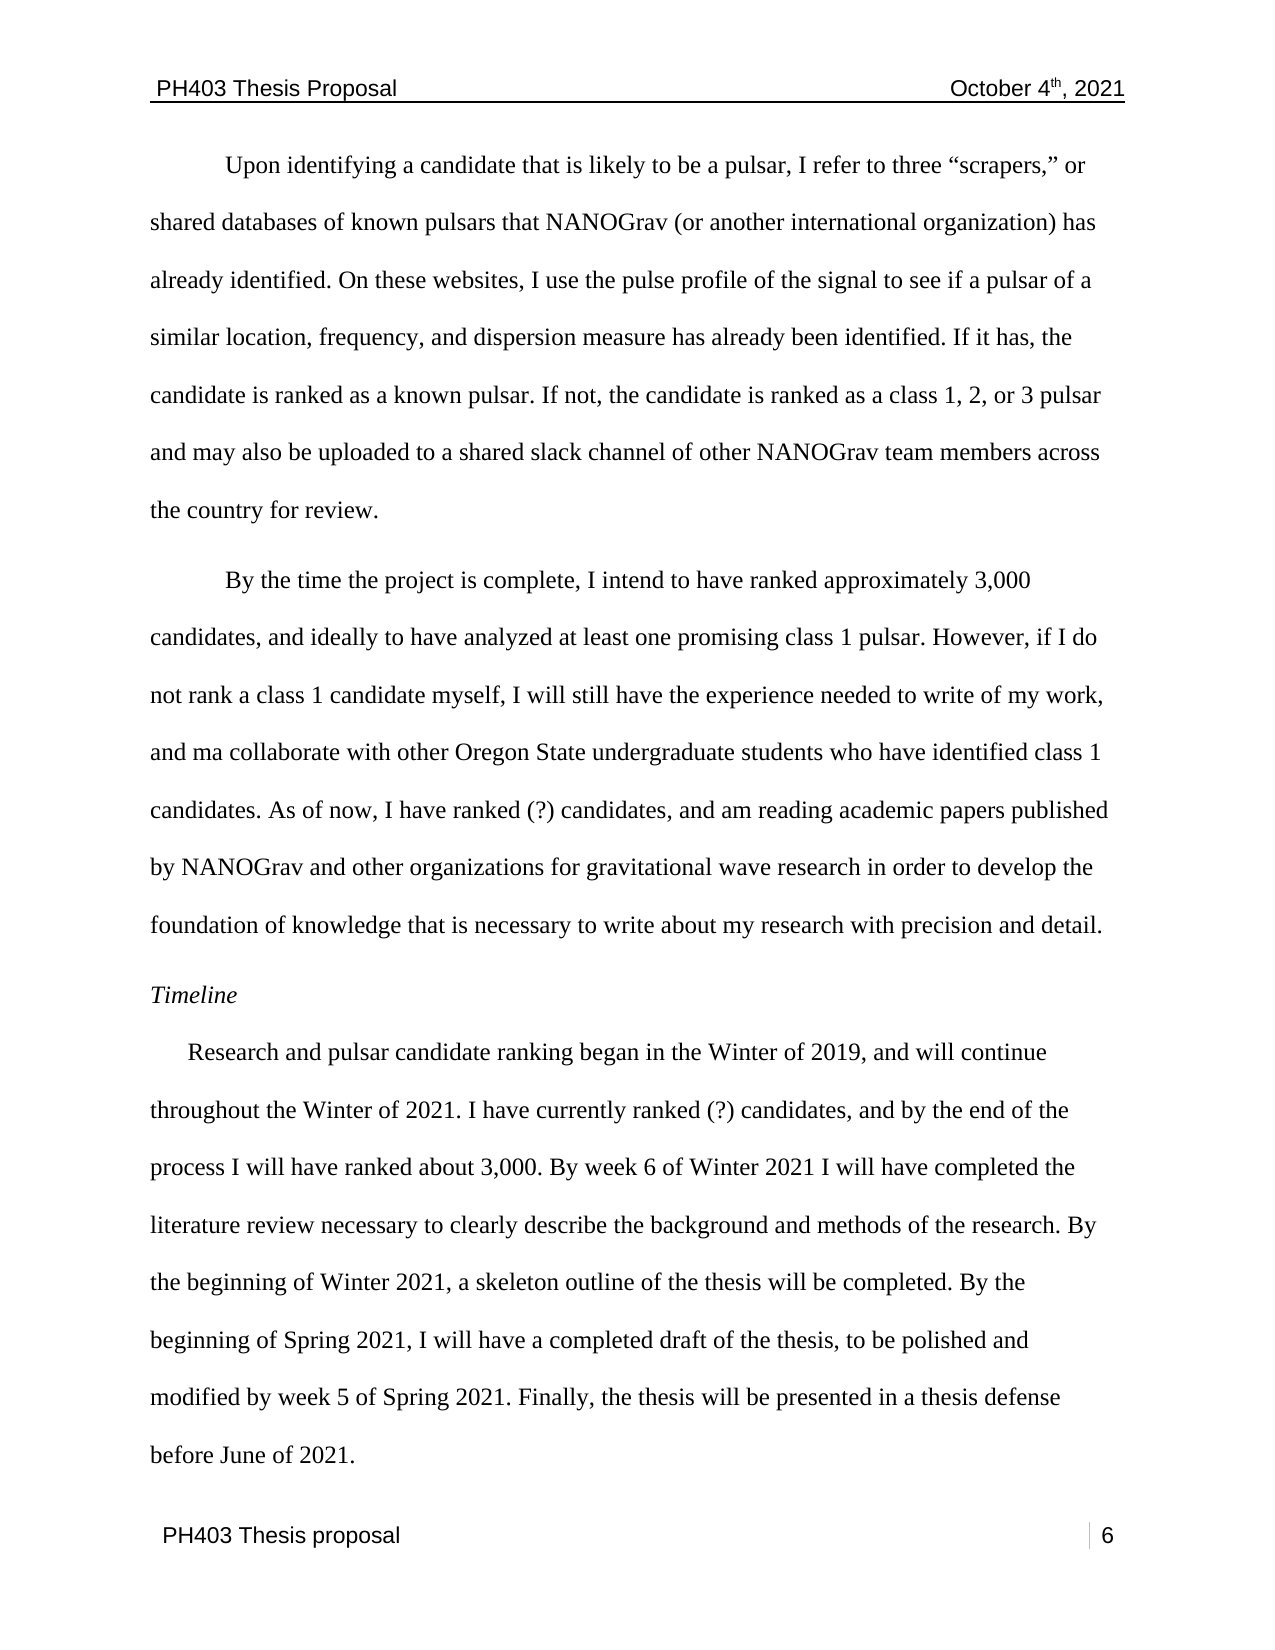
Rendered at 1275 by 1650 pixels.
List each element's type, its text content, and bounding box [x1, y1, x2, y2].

text Upon identifying a candidate that is likely to be a pulsar, I refer to three “scrapers,” or shared databases of known pulsars that NANOGrav (or another international organization) has already identified. On these websites, I use the pulse profile of the signal to see if a pulsar of a similar location, frequency, and dispersion measure has already been identified. If it has, the candidate is ranked as a known pulsar. If not, the candidate is ranked as a class 1, 2, or 3 pulsar and may also be uploaded to a shared slack channel of other NANOGrav team members across the country for review. [150, 150, 1125, 524]
text Research and pulsar candidate ranking began in the Winter of 2019, and will continue throughout the Winter of 2021. I have currently ranked (?) candidates, and by the end of the process I will have ranked about 3,000. By week 6 of Winter 2021 I will have completed the literature review necessary to clearly describe the background and methods of the research. By the beginning of Winter 2021, a skeleton outline of the thesis will be completed. By the beginning of Spring 2021, I will have a completed draft of the thesis, to be polished and modified by week 5 of Spring 2021. Finally, the thesis will be presented in a thesis defense before June of 2021. [150, 1037, 1125, 1469]
text Timeline [150, 980, 1125, 1009]
text By the time the project is complete, I intend to have ranked approximately 3,000 candidates, and ideally to have analyzed at least one promising class 1 pulsar. However, if I do not rank a class 1 candidate myself, I will still have the experience needed to write of my work, and ma collaborate with other Oregon State undergraduate students who have identified class 1 candidates. As of now, I have ranked (?) candidates, and am reading academic papers published by NANOGrav and other organizations for gravitational wave research in order to develop the foundation of knowledge that is necessary to write about my research with precision and detail. [150, 565, 1125, 939]
